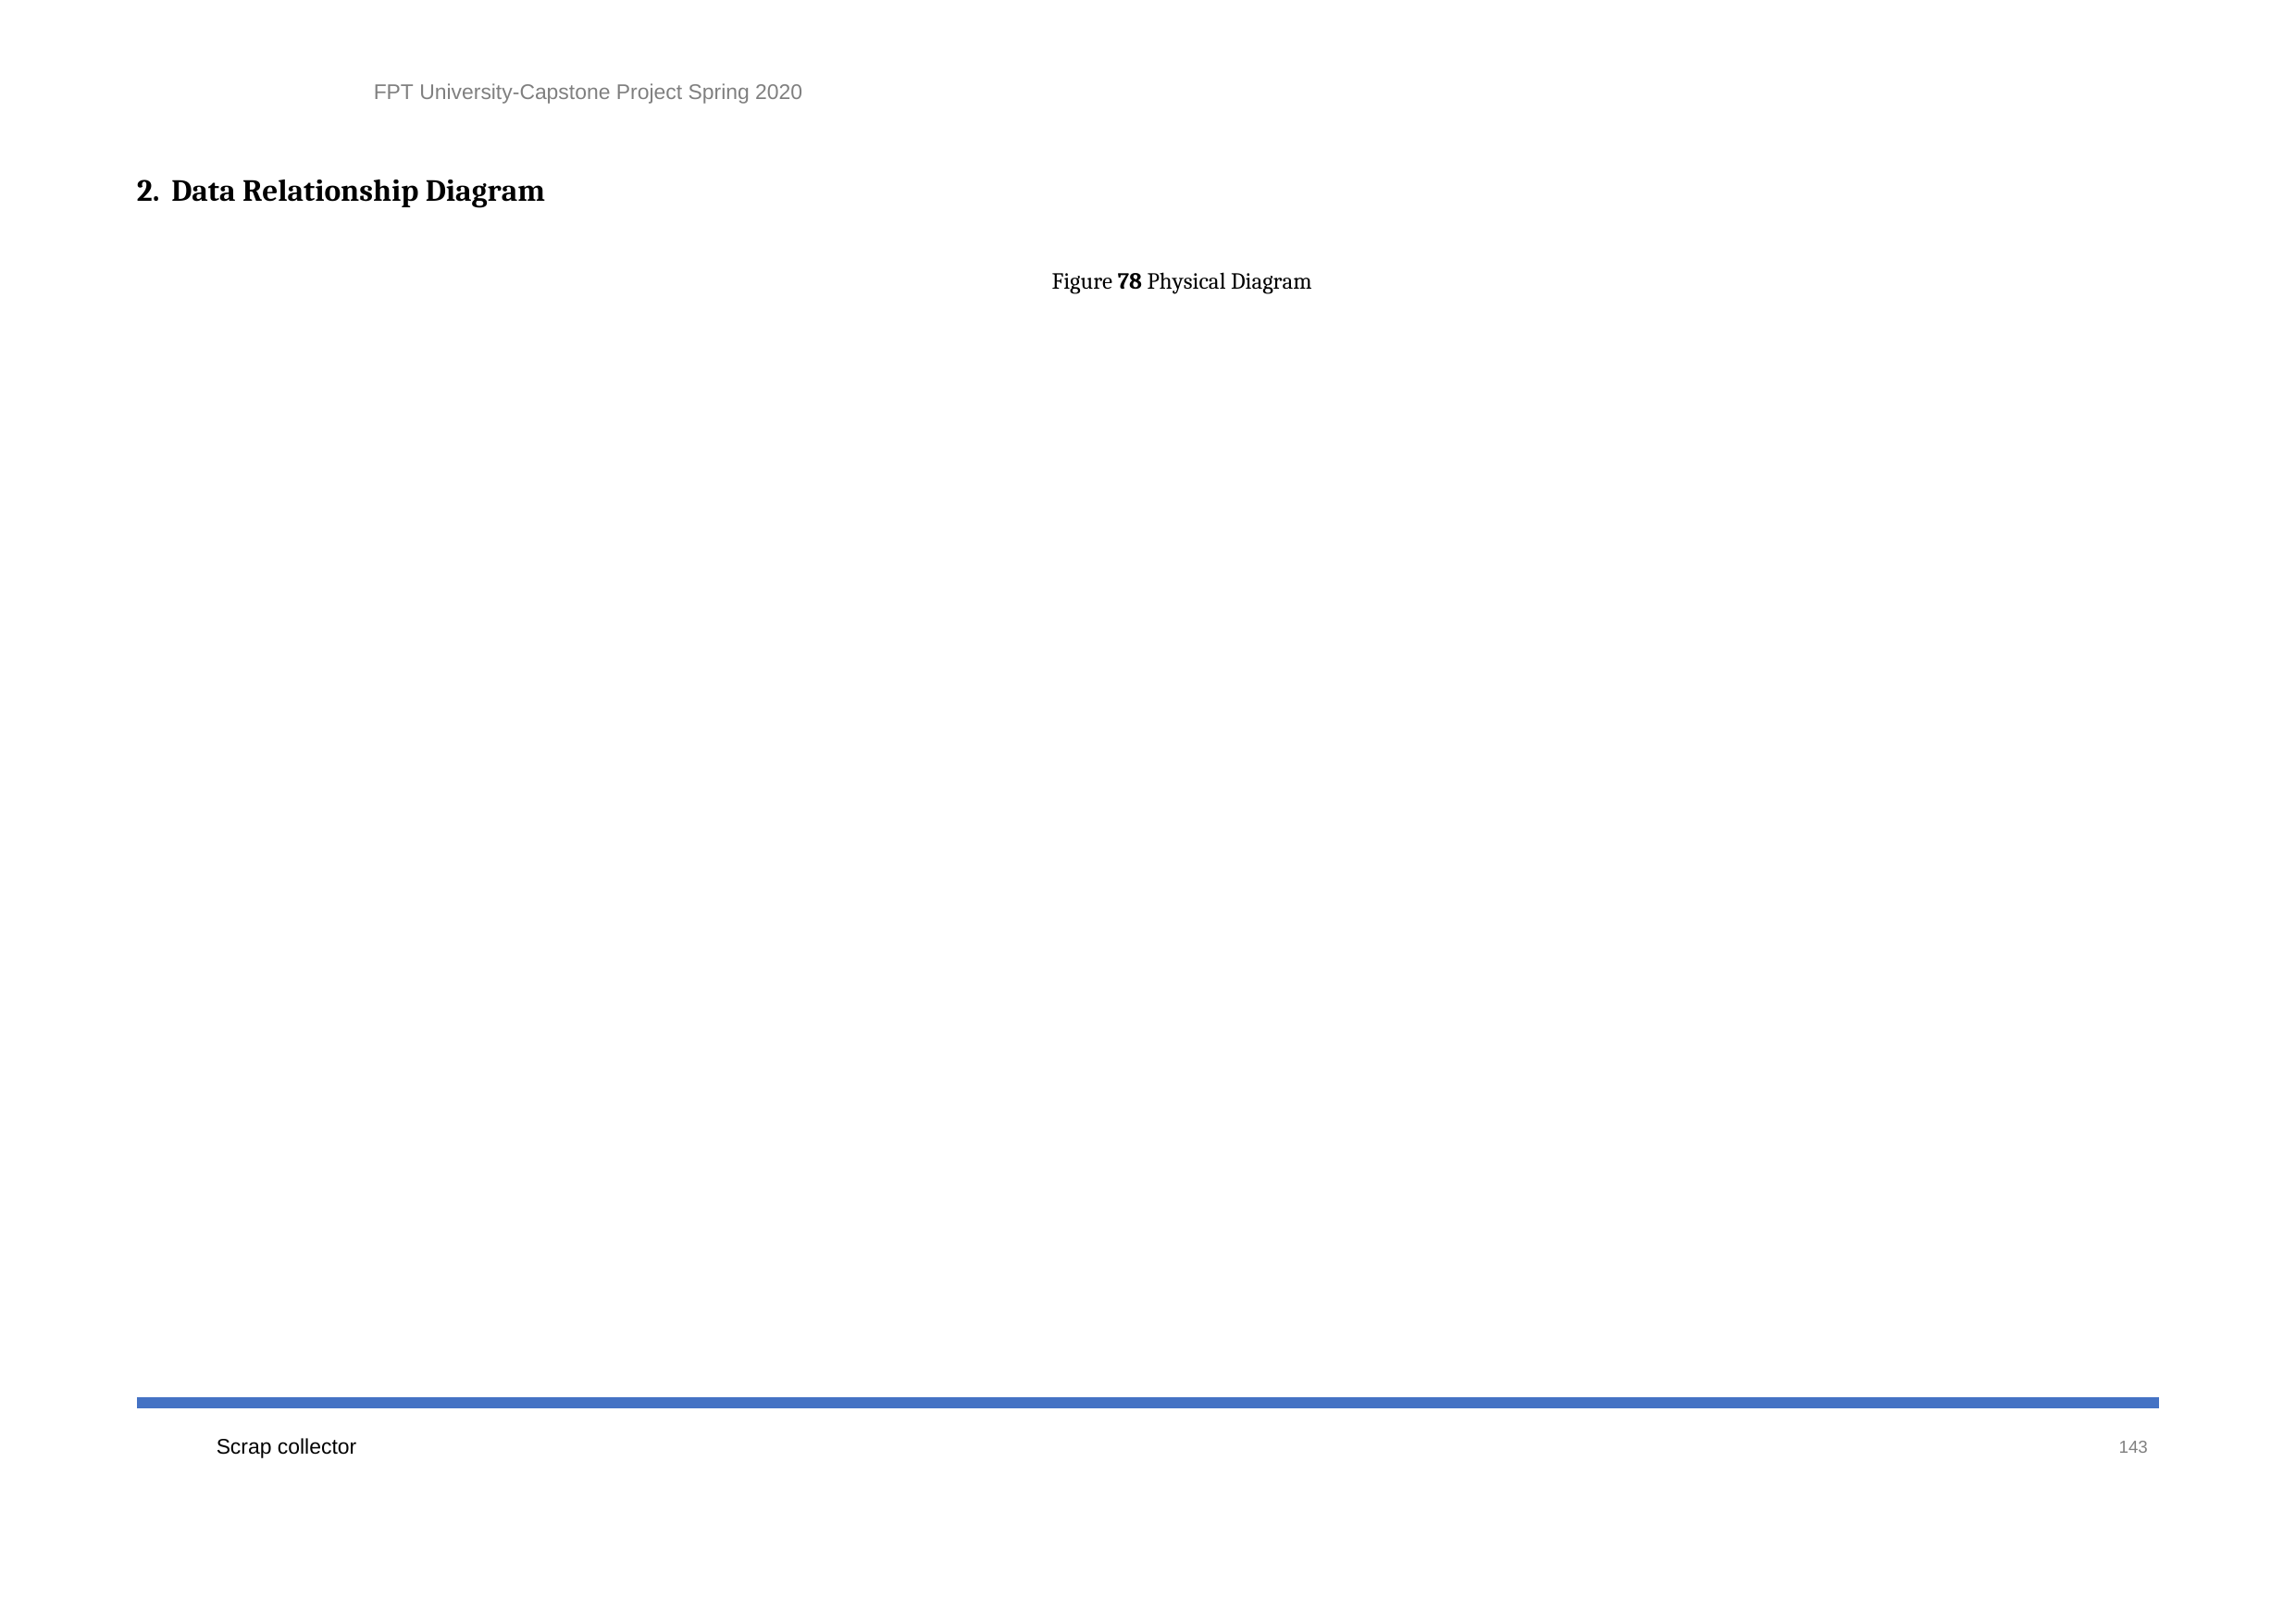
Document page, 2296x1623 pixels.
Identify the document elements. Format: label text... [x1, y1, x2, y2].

subtitle Data Relationship Diagram [137, 173, 2159, 208]
